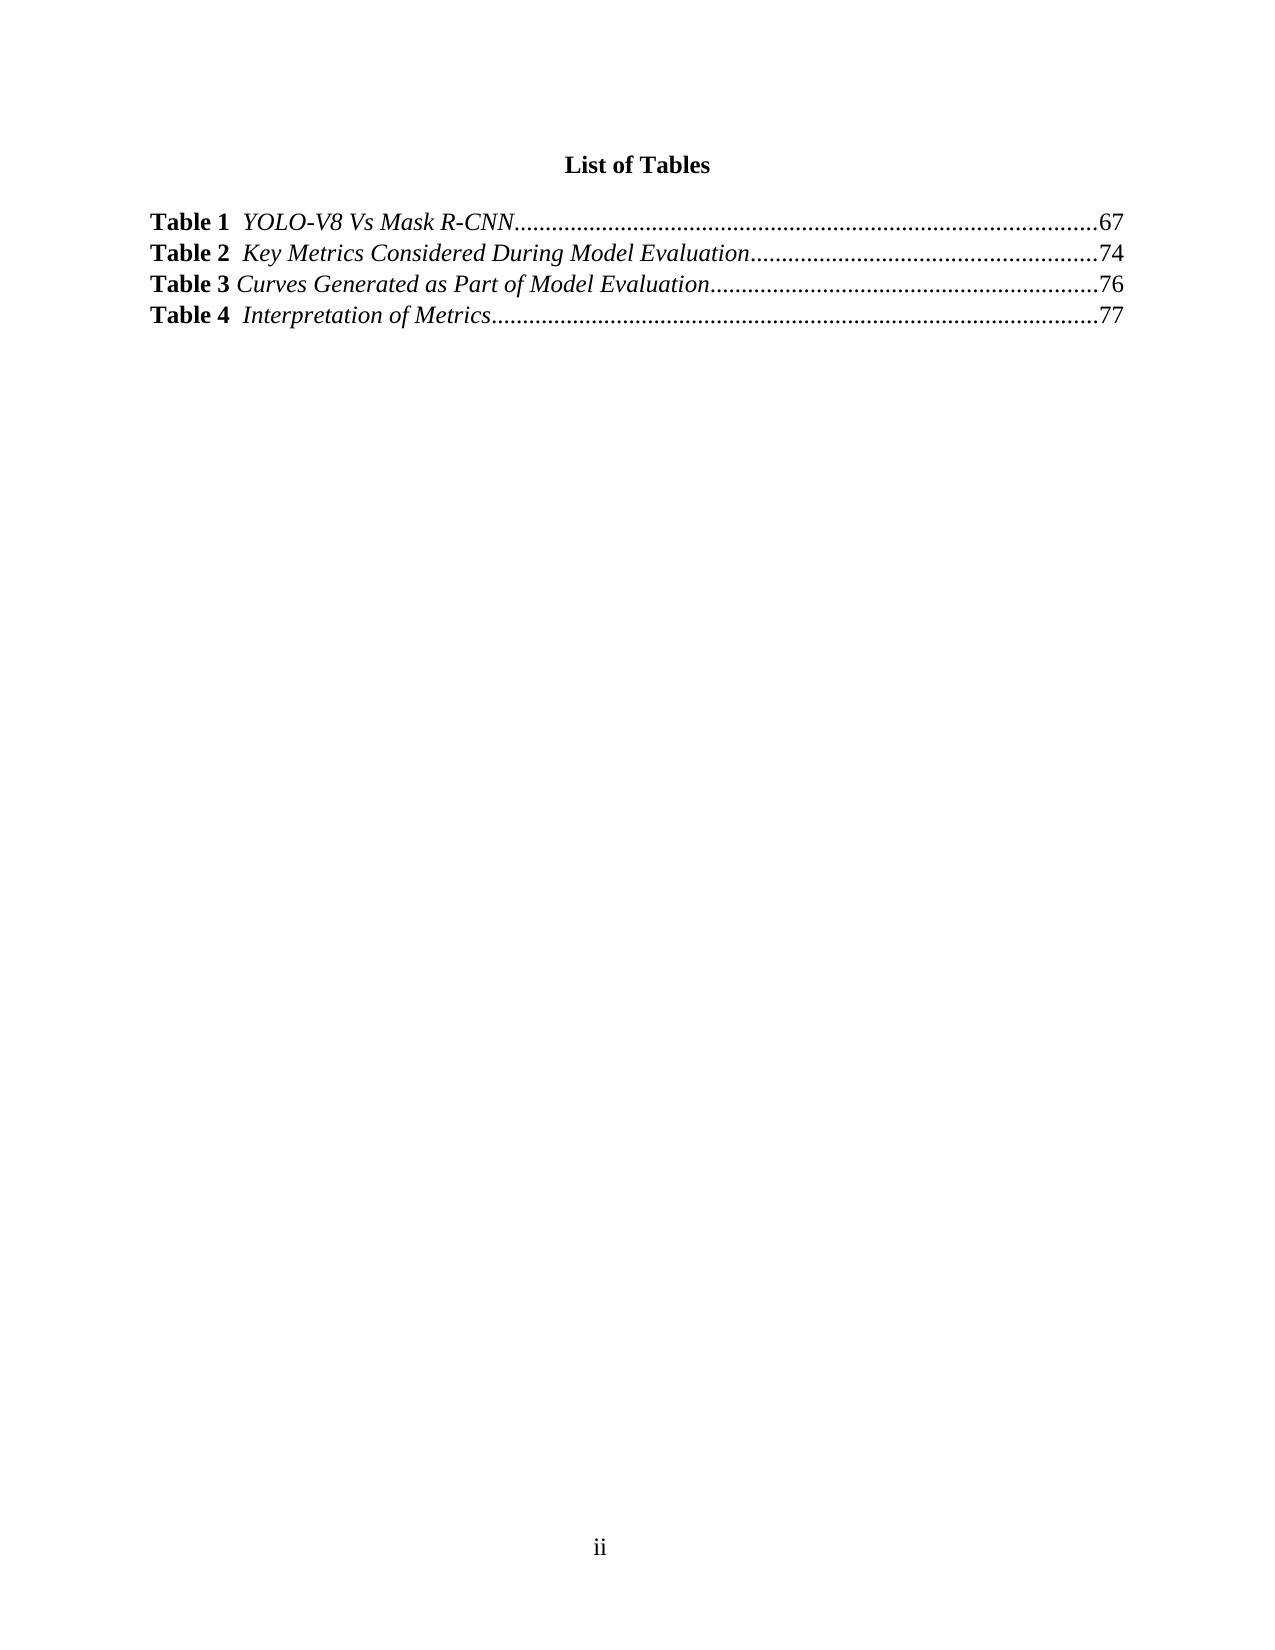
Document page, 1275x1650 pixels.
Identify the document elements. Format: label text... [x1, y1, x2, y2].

text Table 2 Key Metrics Considered During Model Evaluation 74 [150, 238, 1125, 267]
text Table 4 Interpretation of Metrics 77 [150, 301, 1125, 329]
text Table 1 YOLO-V8 Vs Mask R-CNN 67 [150, 207, 1125, 236]
text List of Tables [150, 150, 1125, 179]
text Table 3 Curves Generated as Part of Model Evaluation 76 [150, 269, 1125, 298]
